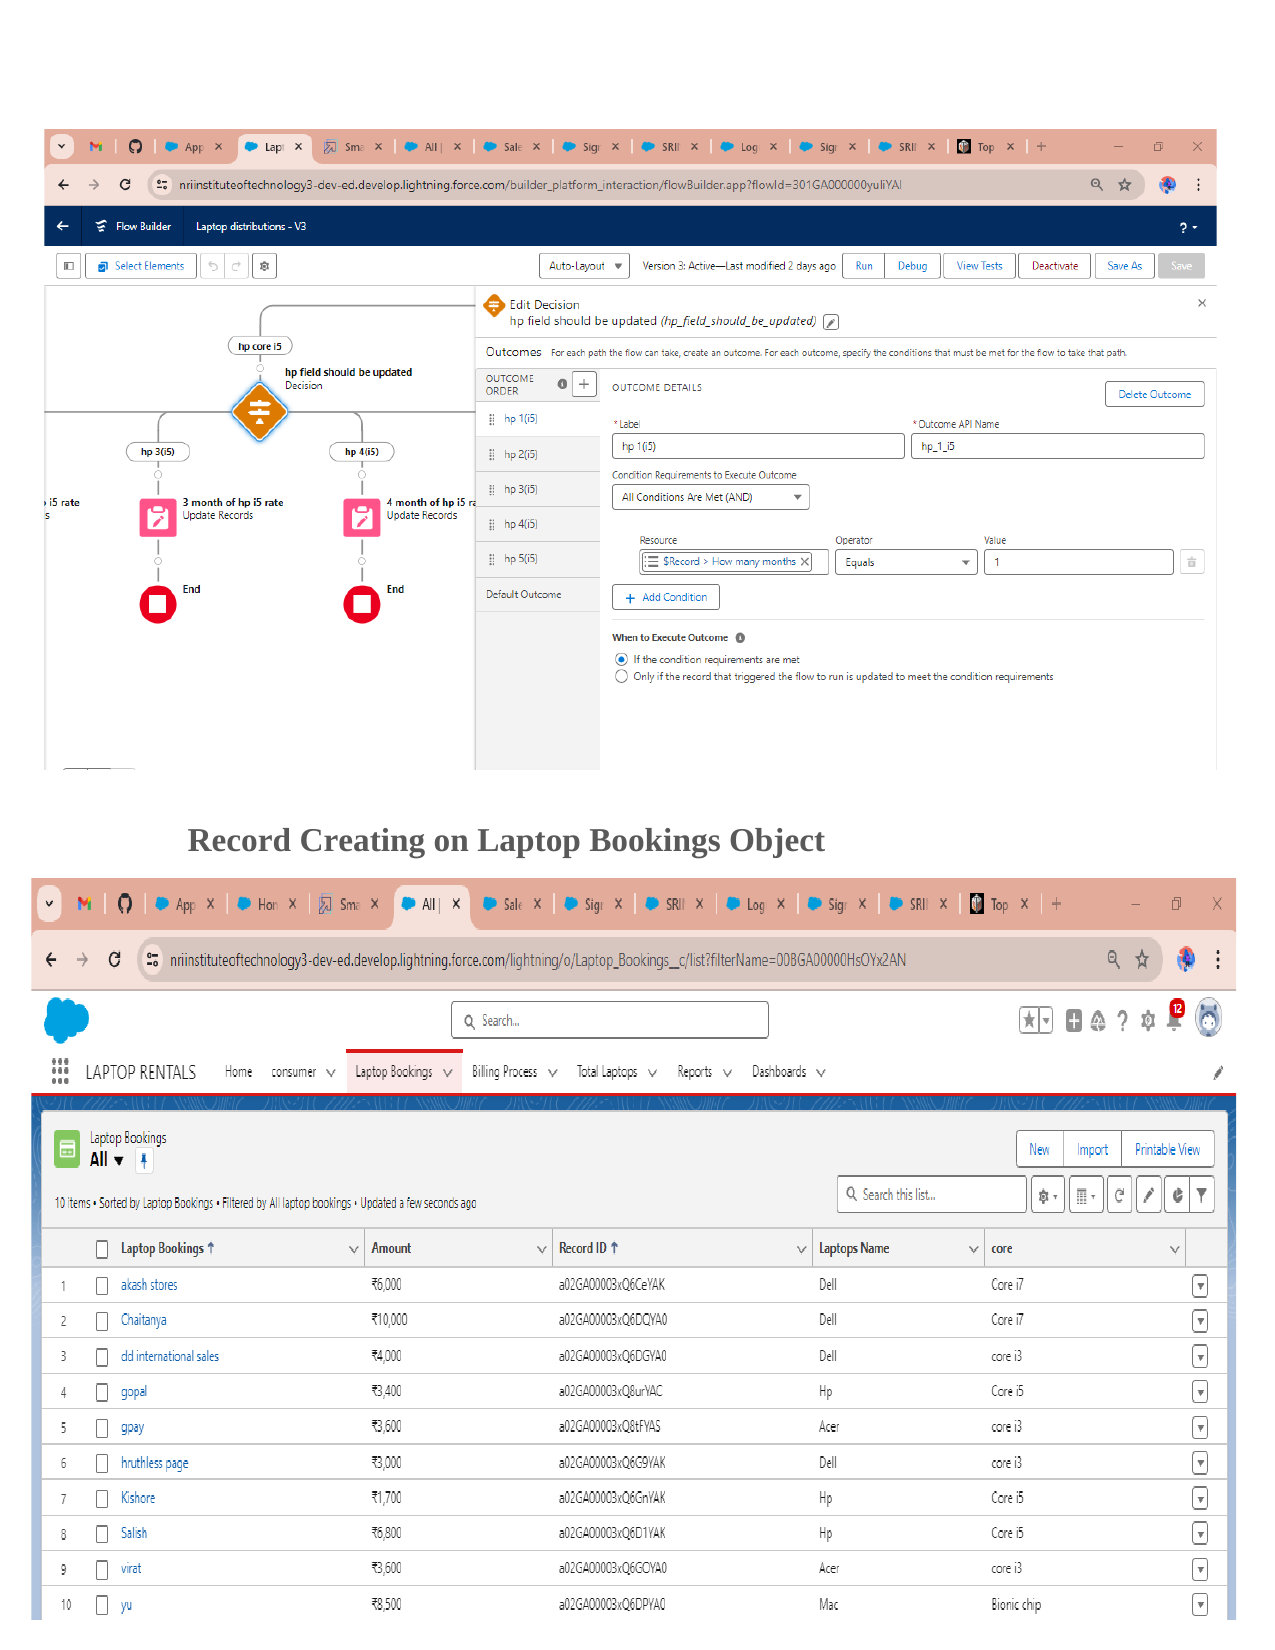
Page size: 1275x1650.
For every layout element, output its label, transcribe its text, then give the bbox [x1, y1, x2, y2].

picture [31, 878, 1237, 1620]
picture [44, 129, 1217, 770]
text Record Creating on Laptop Bookings Object [187, 821, 1087, 859]
